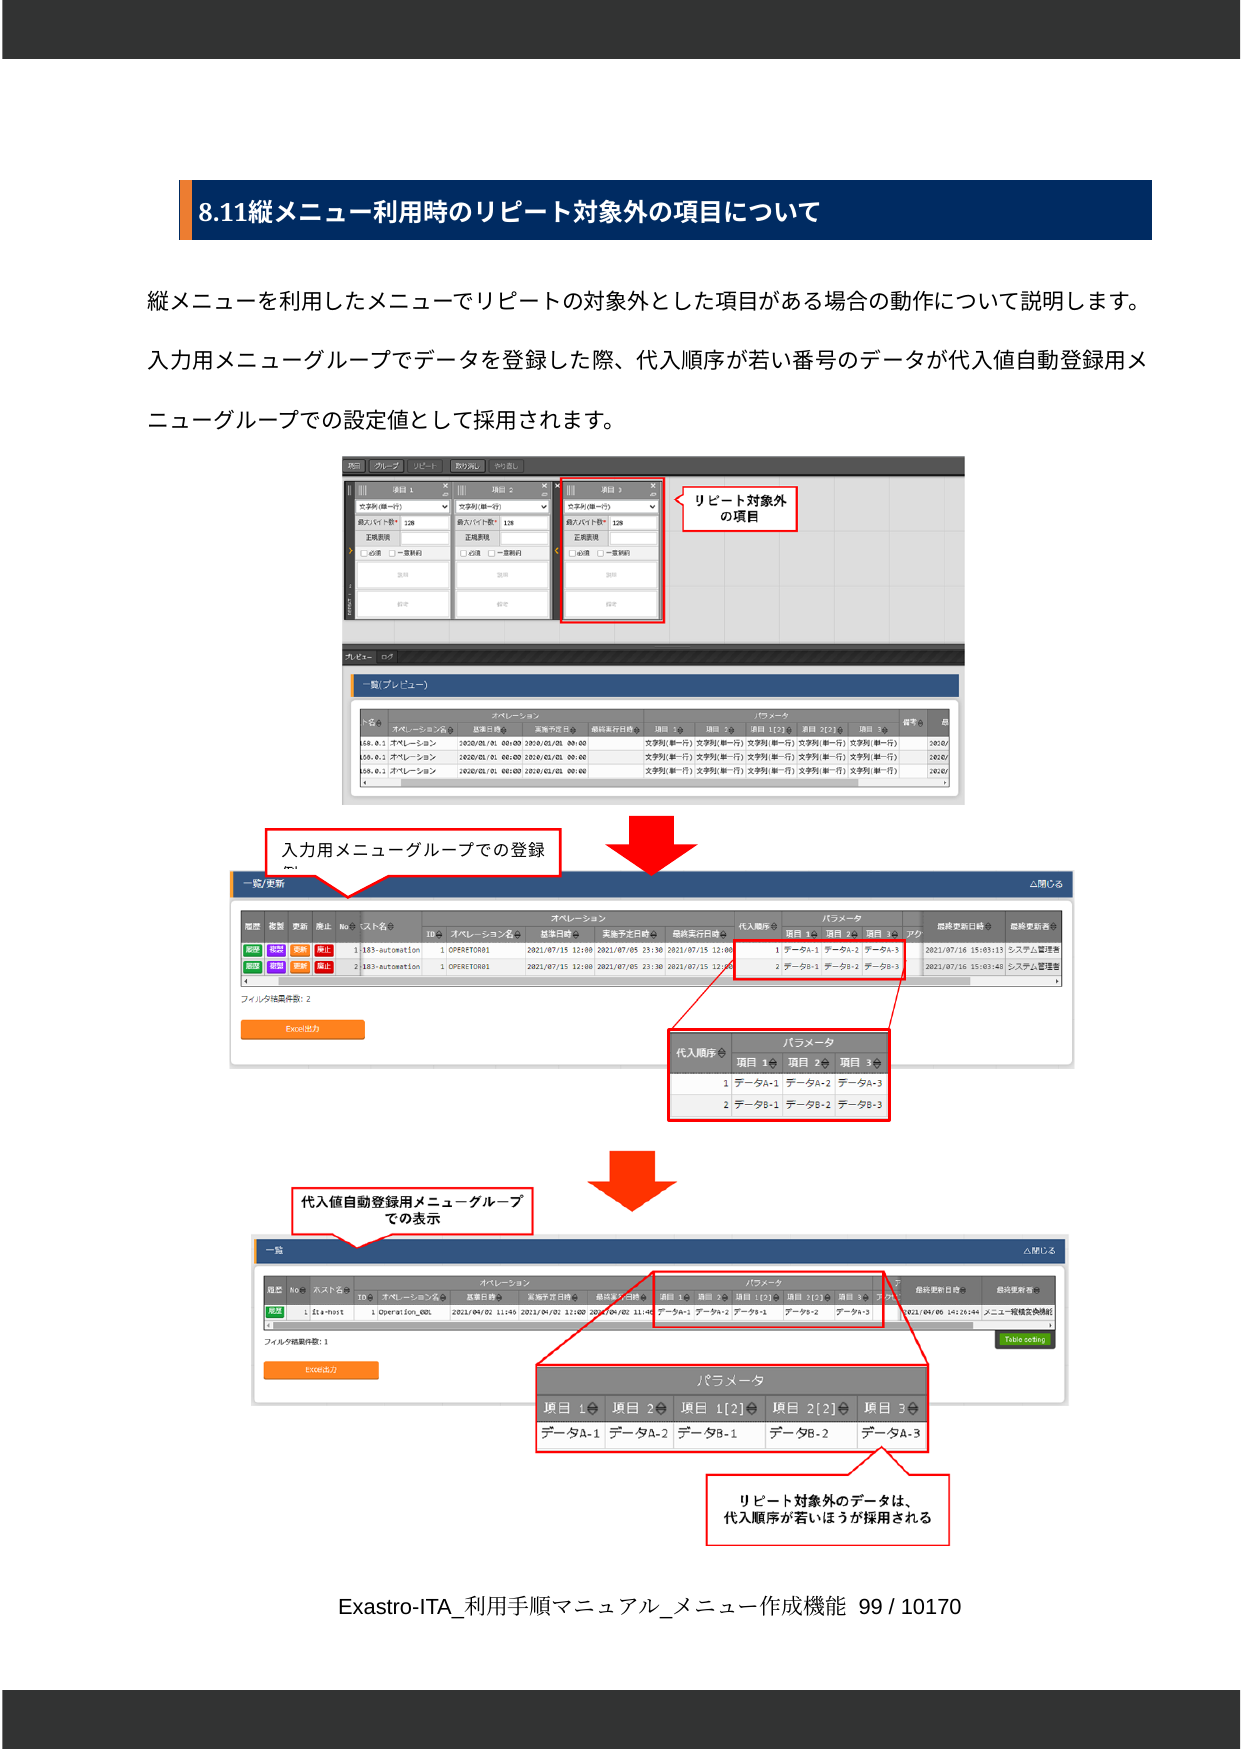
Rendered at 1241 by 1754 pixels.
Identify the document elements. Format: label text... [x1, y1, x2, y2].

subtitle 縦メニュー利用時のリピート対象外の項目について [192, 180, 1152, 240]
text 入力用メニューグループでデータを登録した際、代入順序が若い番号のデータが代入値自動登録用メニューグループでの設定値として採用されます。 [148, 329, 1152, 448]
picture [325, 448, 974, 817]
picture [2, 1690, 1241, 1749]
text 縦メニューを利用したメニューでリピートの対象外とした項目がある場合の動作について説明します。 [148, 270, 1152, 329]
picture [2, 0, 1241, 59]
picture [221, 865, 1079, 1557]
